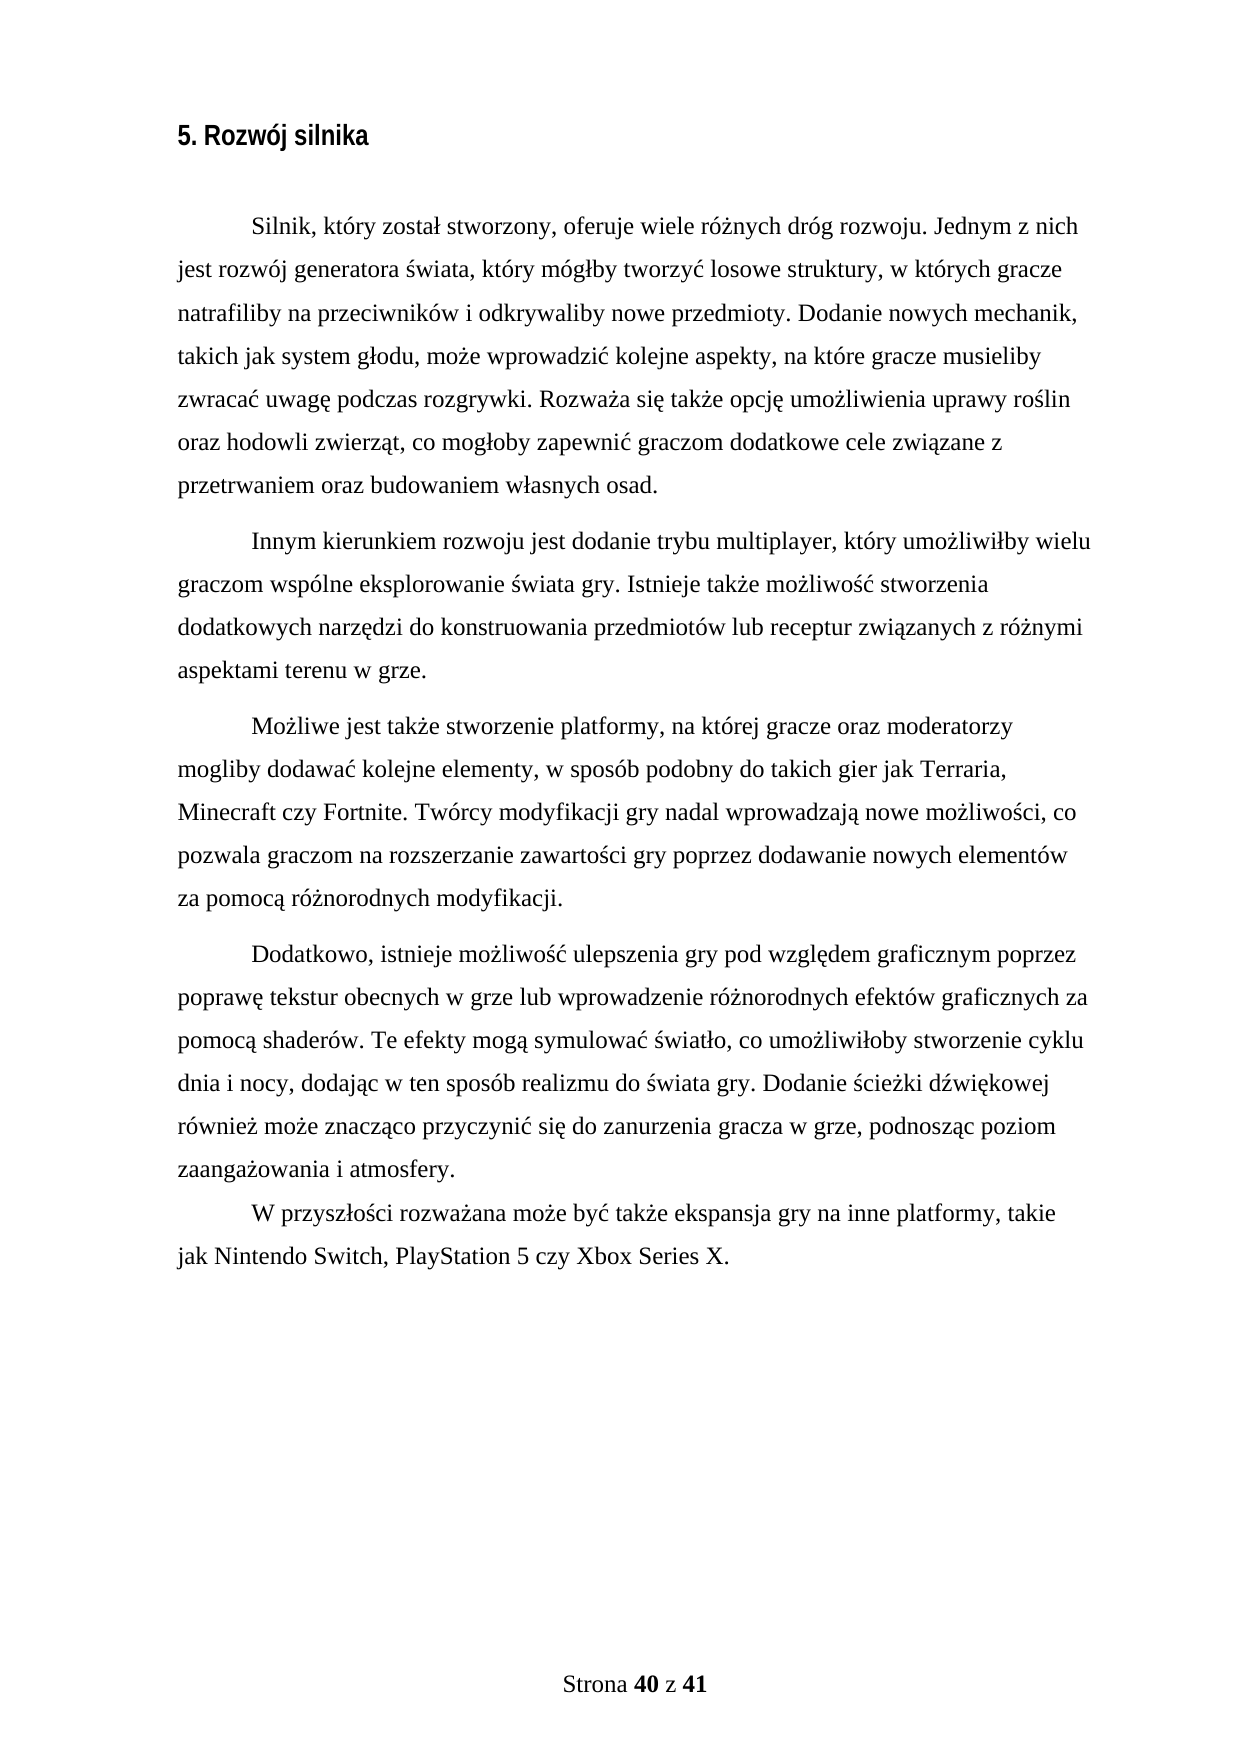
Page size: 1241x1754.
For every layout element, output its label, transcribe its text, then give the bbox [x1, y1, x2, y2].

text 5. Rozwój silnika [177, 118, 1092, 152]
subtitle Silnik, który został stworzony, oferuje wiele różnych dróg rozwoju. Jednym z nich jest rozwój generatora świata, który mógłby tworzyć losowe struktury, w których gracze natrafiliby na przeciwników i odkrywaliby nowe przedmioty. Dodanie nowych mechanik, takich jak system głodu, może wprowadzić kolejne aspekty, na które gracze musieliby zwracać uwagę podczas rozgrywki. Rozważa się także opcję umożliwienia uprawy roślin oraz hodowli zwierząt, co mogłoby zapewnić graczom dodatkowe cele związane z przetrwaniem oraz budowaniem własnych osad. [177, 168, 1092, 499]
subtitle Możliwe jest także stworzenie platformy, na której gracze oraz moderatorzy mogliby dodawać kolejne elementy, w sposób podobny do takich gier jak Terraria, Minecraft czy Fortnite. Twórcy modyfikacji gry nadal wprowadzają nowe możliwości, co pozwala graczom na rozszerzanie zawartości gry poprzez dodawanie nowych elementów za pomocą różnorodnych modyfikacji. [177, 711, 1092, 912]
subtitle Dodatkowo, istnieje możliwość ulepszenia gry pod względem graficznym poprzez poprawę tekstur obecnych w grze lub wprowadzenie różnorodnych efektów graficznych za pomocą shaderów. Te efekty mogą symulować światło, co umożliwiłoby stworzenie cyklu dnia i nocy, dodając w ten sposób realizmu do świata gry. Dodanie ścieżki dźwiękowej również może znacząco przyczynić się do zanurzenia gracza w grze, podnosząc poziom zaangażowania i atmosfery. W przyszłości rozważana może być także ekspansja gry na inne platformy, takie jak Nintendo Switch, PlayStation 5 czy Xbox Series X. [177, 939, 1092, 1269]
subtitle Innym kierunkiem rozwoju jest dodanie trybu multiplayer, który umożliwiłby wielu graczom wspólne eksplorowanie świata gry. Istnieje także możliwość stworzenia dodatkowych narzędzi do konstruowania przedmiotów lub receptur związanych z różnymi aspektami terenu w grze. [177, 526, 1092, 684]
